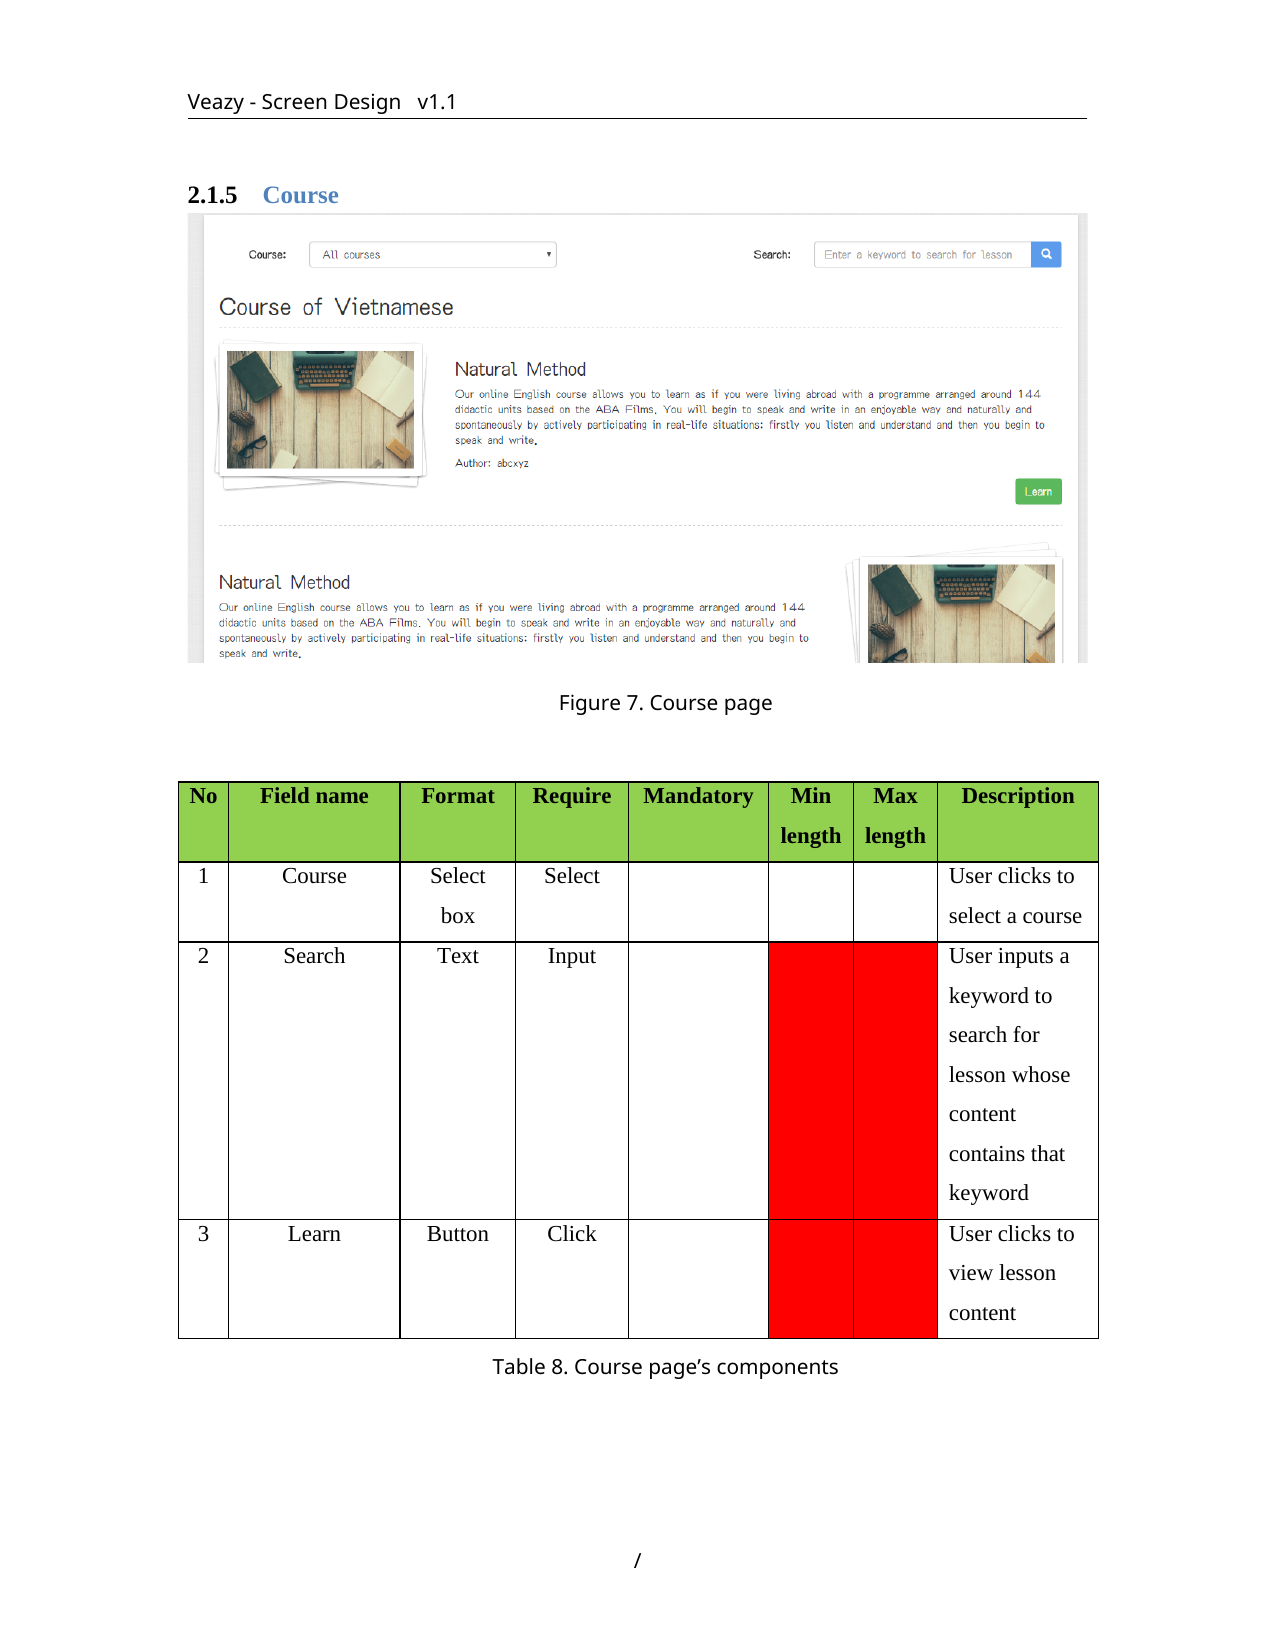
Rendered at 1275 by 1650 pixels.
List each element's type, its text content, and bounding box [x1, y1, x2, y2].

table_cell [629, 943, 768, 1219]
table_cell [769, 943, 853, 1219]
table_cell 1 [179, 863, 228, 941]
table_header Description [938, 783, 1098, 861]
table_cell Button [401, 1220, 515, 1338]
table_header Field name [229, 783, 399, 861]
table_cell [854, 863, 937, 941]
table_cell [629, 1220, 768, 1338]
table_cell [769, 1220, 853, 1338]
table_header Require [516, 783, 628, 861]
table_cell [854, 1220, 937, 1338]
table_cell 2 [179, 943, 228, 1219]
table_cell Course [229, 863, 399, 941]
table_cell [854, 943, 937, 1219]
table_header Min length [769, 783, 853, 861]
table_cell [769, 863, 853, 941]
table_header Mandatory [629, 783, 768, 861]
picture [187, 213, 1088, 663]
table_cell Click [516, 1220, 628, 1338]
text Table 8. Course page’s components [244, 1352, 1087, 1380]
table_header No [179, 783, 228, 861]
table_cell Input [516, 943, 628, 1219]
table_cell Search [229, 943, 399, 1219]
table_cell User clicks to select a course [938, 863, 1098, 941]
table_cell User clicks to view lesson content [938, 1220, 1098, 1338]
table_cell Learn [229, 1220, 399, 1338]
text Figure 7. Course page [244, 688, 1087, 716]
table_header Format [401, 783, 515, 861]
table_cell Select [516, 863, 628, 941]
table_cell User inputs a keyword to search for lesson whose content contains that keyword [938, 943, 1098, 1219]
table_cell Text [401, 943, 515, 1219]
table_header Max length [854, 783, 937, 861]
table_cell [629, 863, 768, 941]
table_cell 3 [179, 1220, 228, 1338]
table_cell Select box [401, 863, 515, 941]
subtitle Course [187, 180, 1087, 209]
